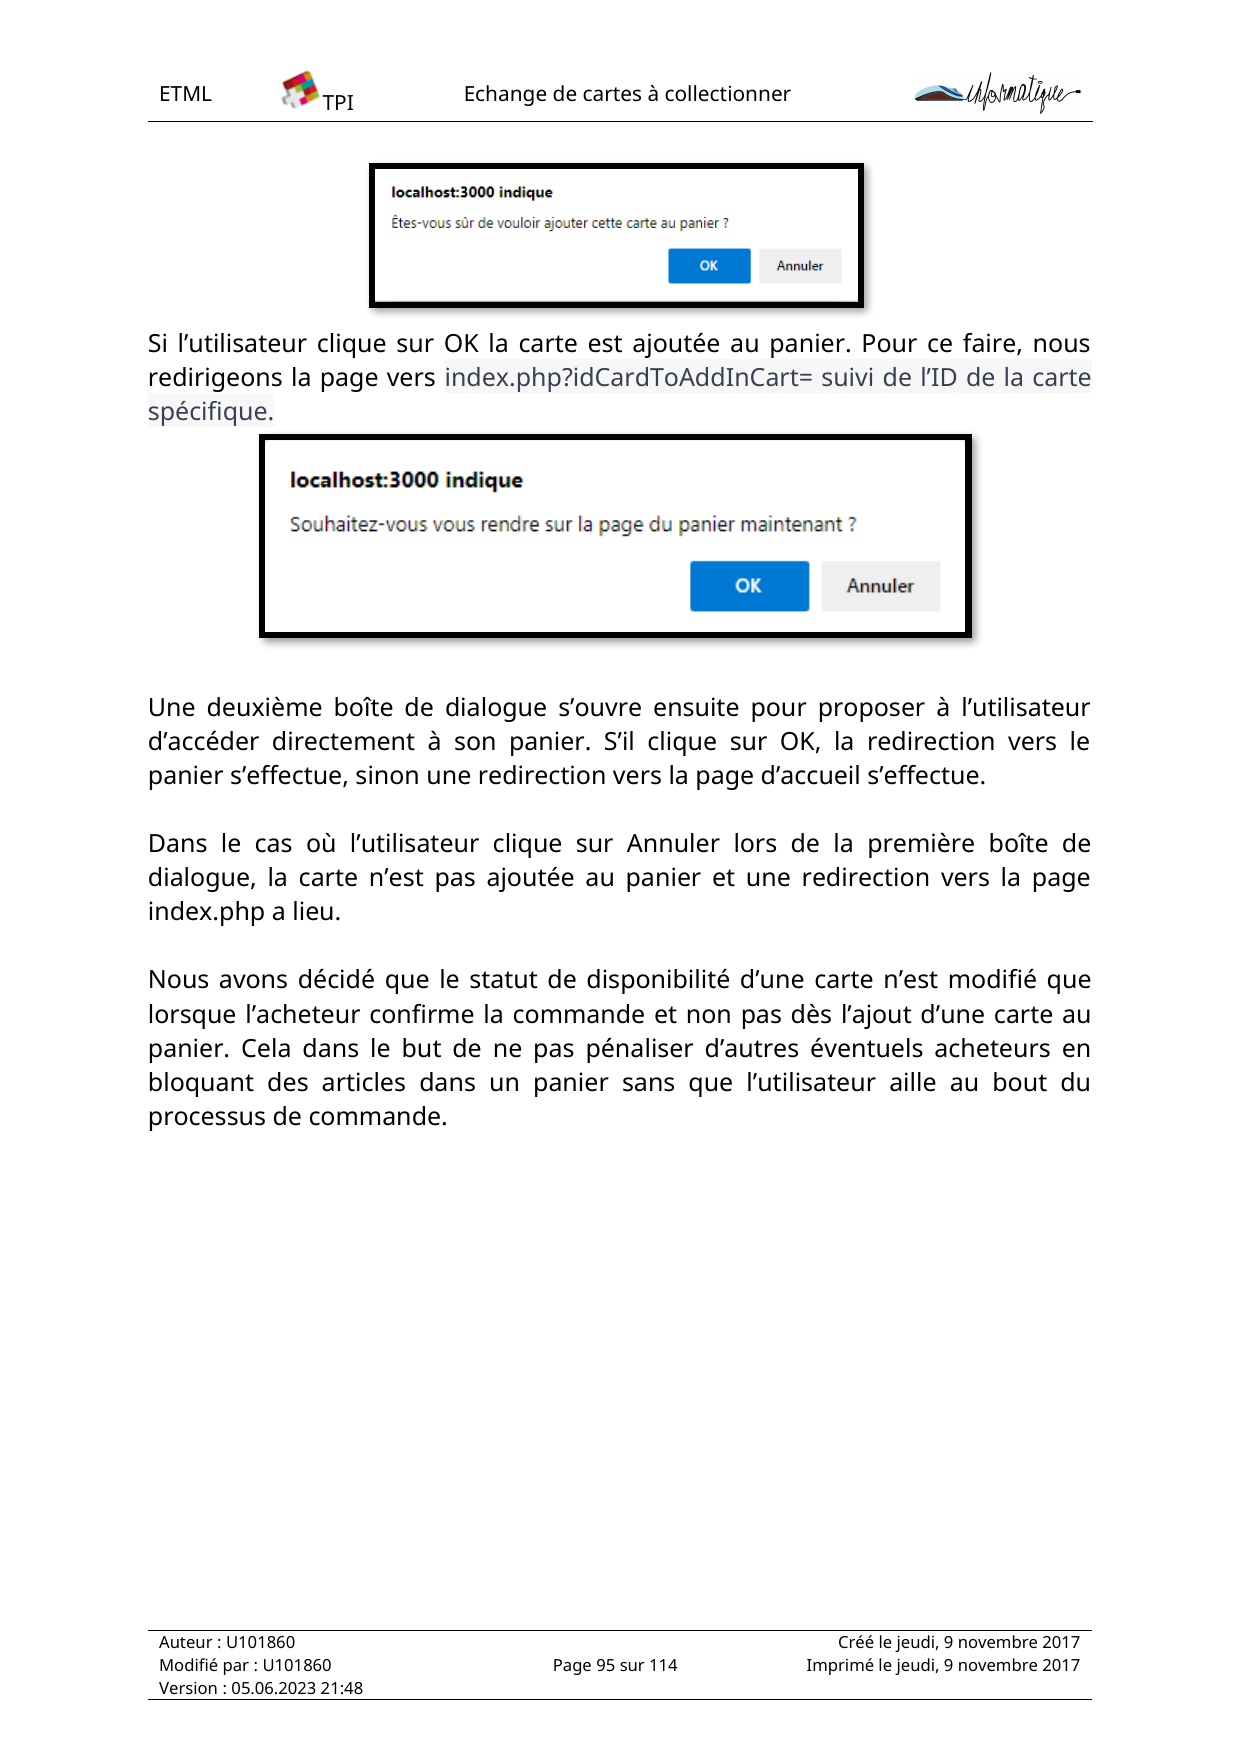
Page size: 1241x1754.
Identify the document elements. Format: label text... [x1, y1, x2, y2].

text Une deuxième boîte de dialogue s’ouvre ensuite pour proposer à l’utilisateur d’accéder directement à son panier. S’il clique sur OK, la redirection vers le panier s’effectue, sinon une redirection vers la page d’accueil s’effectue. [148, 690, 1092, 792]
picture [265, 440, 965, 632]
text Dans le cas où l’utilisateur clique sur Annuler lors de la première boîte de dialogue, la carte n’est pas ajoutée au panier et une redirection vers la page index.php a lieu. [148, 826, 1092, 928]
text Nous avons décidé que le statut de disponibilité d’une carte n’est modifié que lorsque l’acheteur confirme la commande et non pas dès l’ajout d’une carte au panier. Cela dans le but de ne pas pénaliser d’autres éventuels acheteurs en bloquant des articles dans un panier sans que l’utilisateur aille au bout du processus de commande. [148, 962, 1092, 1132]
text Si l’utilisateur clique sur OK la carte est ajoutée au panier. Pour ce faire, nous redirigeons la page vers index.php?idCardToAddInCart= suivi de l’ID de la carte spécifique. [148, 325, 1092, 427]
picture [375, 169, 858, 302]
picture [276, 69, 323, 111]
